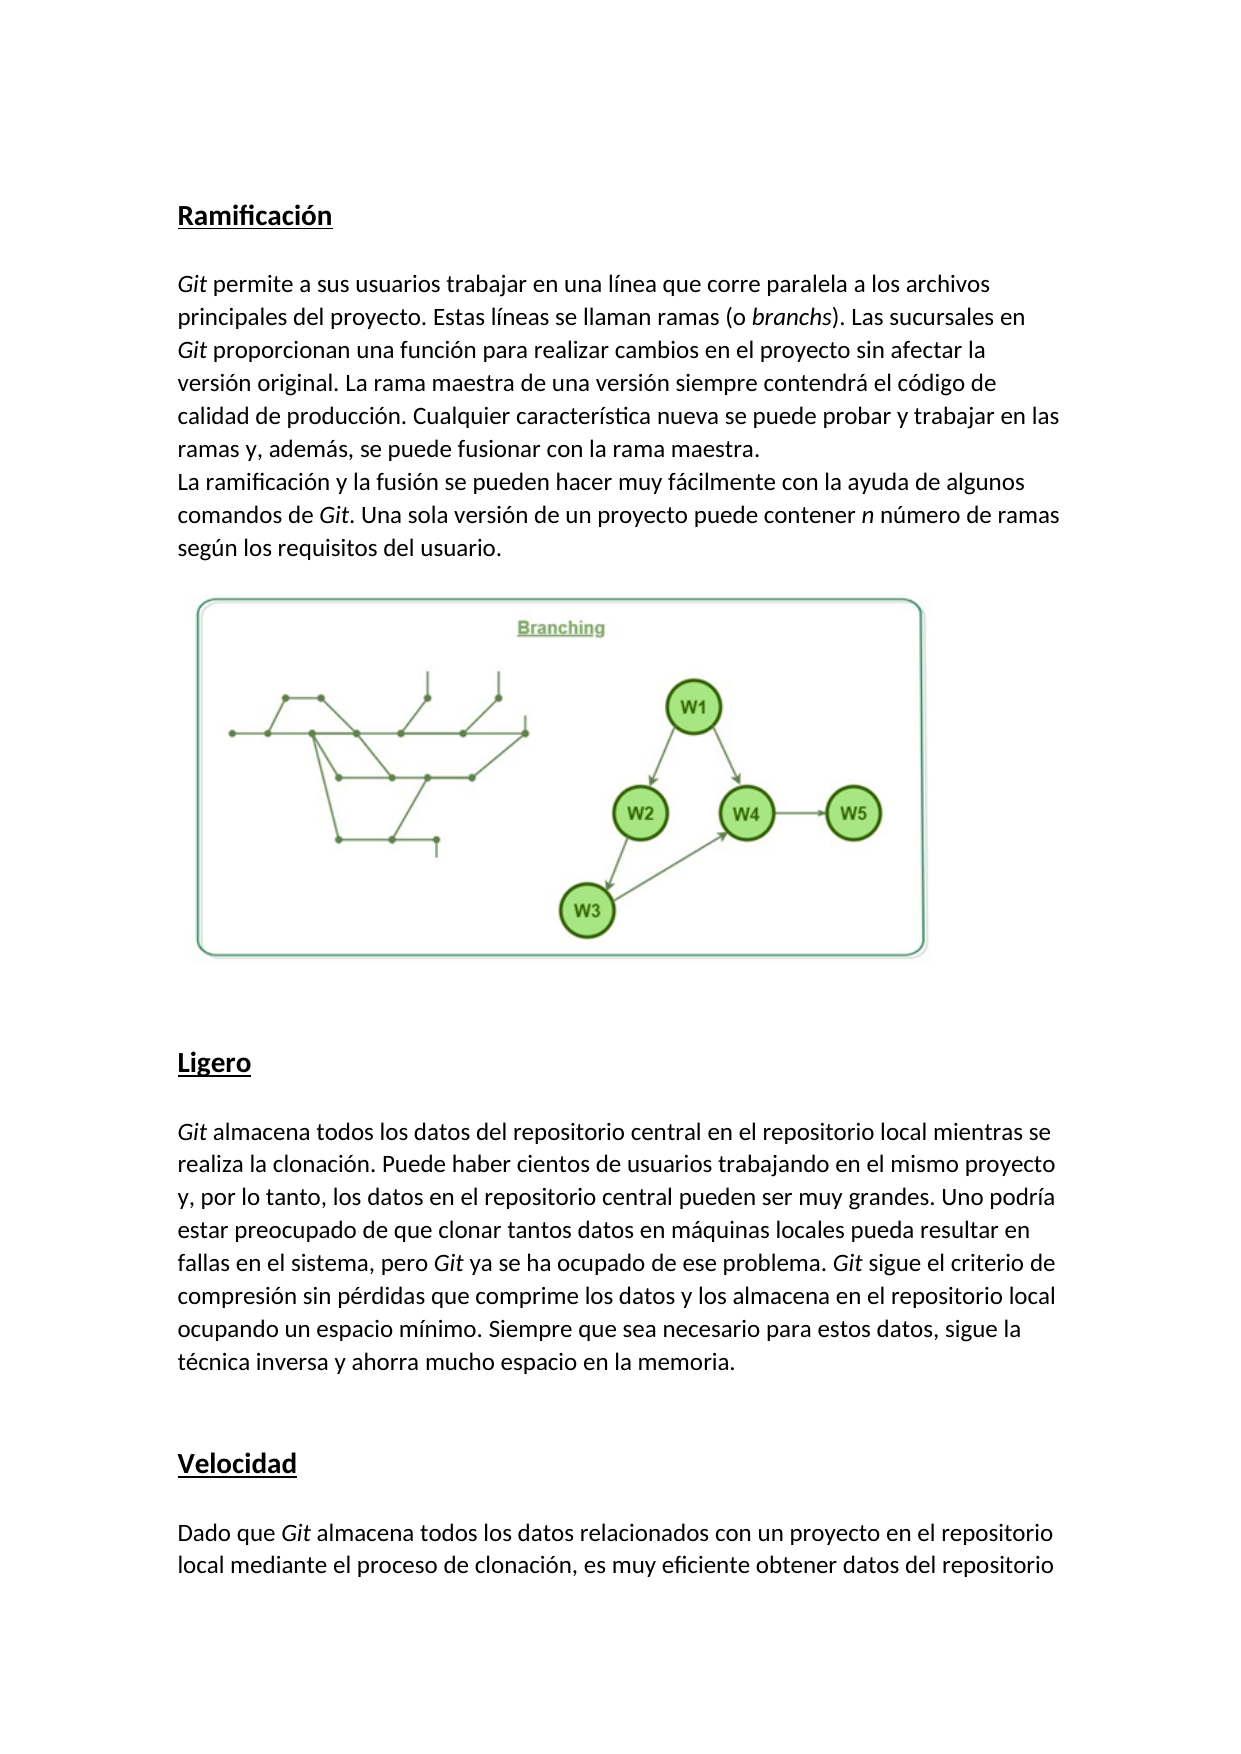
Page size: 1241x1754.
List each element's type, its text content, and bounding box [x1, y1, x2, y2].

subtitle Ligero [177, 1044, 1063, 1080]
text Git permite a sus usuarios trabajar en una línea que corre paralela a los archivos principales del proyecto. Estas líneas se llaman ramas (o branchs). Las sucursales en Git proporcionan una función para realizar cambios en el proyecto sin afectar la versión original. La rama maestra de una versión siempre contendrá el código de calidad de producción. Cualquier característica nueva se puede probar y trabajar en las ramas y, además, se puede fusionar con la rama maestra. La ramificación y la fusión se pueden hacer muy fácilmente con la ayuda de algunos comandos de Git. Una sola versión de un proyecto puede contener n número de ramas según los requisitos del usuario. [177, 236, 1063, 562]
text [177, 1484, 1063, 1580]
text Git almacena todos los datos del repositorio central en el repositorio local mientras se realiza la clonación. Puede haber cientos de usuarios trabajando en el mismo proyecto y, por lo tanto, los datos en el repositorio central pueden ser muy grandes. Uno podría estar preocupado de que clonar tantos datos en máquinas locales pueda resultar en fallas en el sistema, pero Git ya se ha ocupado de ese problema. Git sigue el criterio de compresión sin pérdidas que comprime los datos y los almacena en el repositorio local ocupando un espacio mínimo. Siempre que sea necesario para estos datos, sigue la técnica inversa y ahorra mucho espacio en la memoria. [177, 1083, 1063, 1377]
subtitle Velocidad [177, 1445, 1063, 1481]
subtitle Ramificación [177, 197, 1063, 233]
